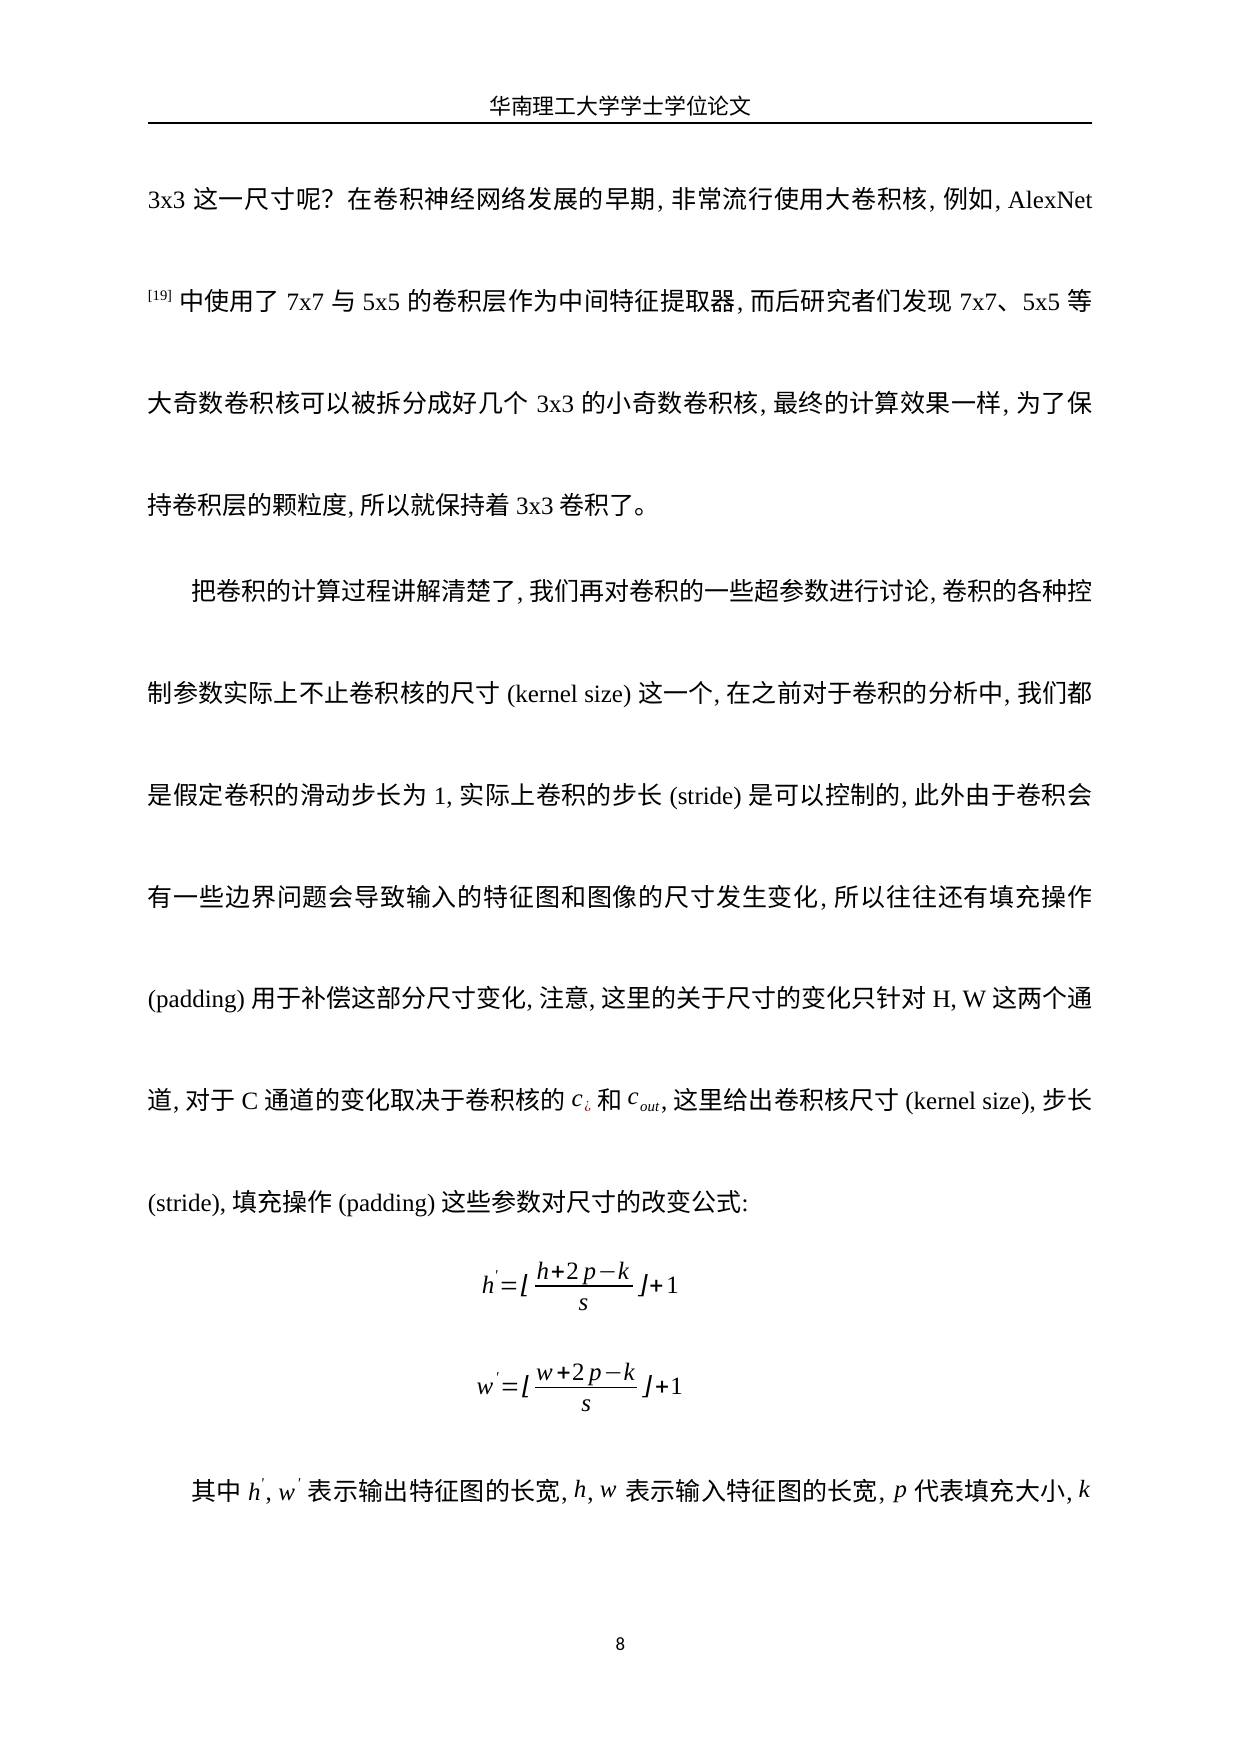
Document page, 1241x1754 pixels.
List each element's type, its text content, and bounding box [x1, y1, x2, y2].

text (3) [148, 1354, 1092, 1422]
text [148, 1456, 1092, 1524]
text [148, 164, 1092, 537]
text 把卷积的计算过程讲解清楚了, 我们再对卷积的一些超参数进行讨论, 卷积的各种控制参数实际上不止卷积核的尺寸 (kernel size) 这一个, 在之前对于卷积的分析中, 我们都是假定卷积的滑动步长为 1, 实际上卷积的步长 (stride) 是可以控制的, 此外由于卷积会有一些边界问题会导致输入的特征图和图像的尺寸发生变化, 所以往往还有填充操作 (padding) 用于补偿这部分尺寸变化, 注意, 这里的关于尺寸的变化只针对 H, W 这两个通道, 对于 C 通道的变化取决于卷积核的 和 , 这里给出卷积核尺寸 (kernel size), 步长 (stride), 填充操作 (padding) 这些参数对尺寸的改变公式: [148, 556, 1092, 1235]
text (2) [148, 1253, 1092, 1321]
